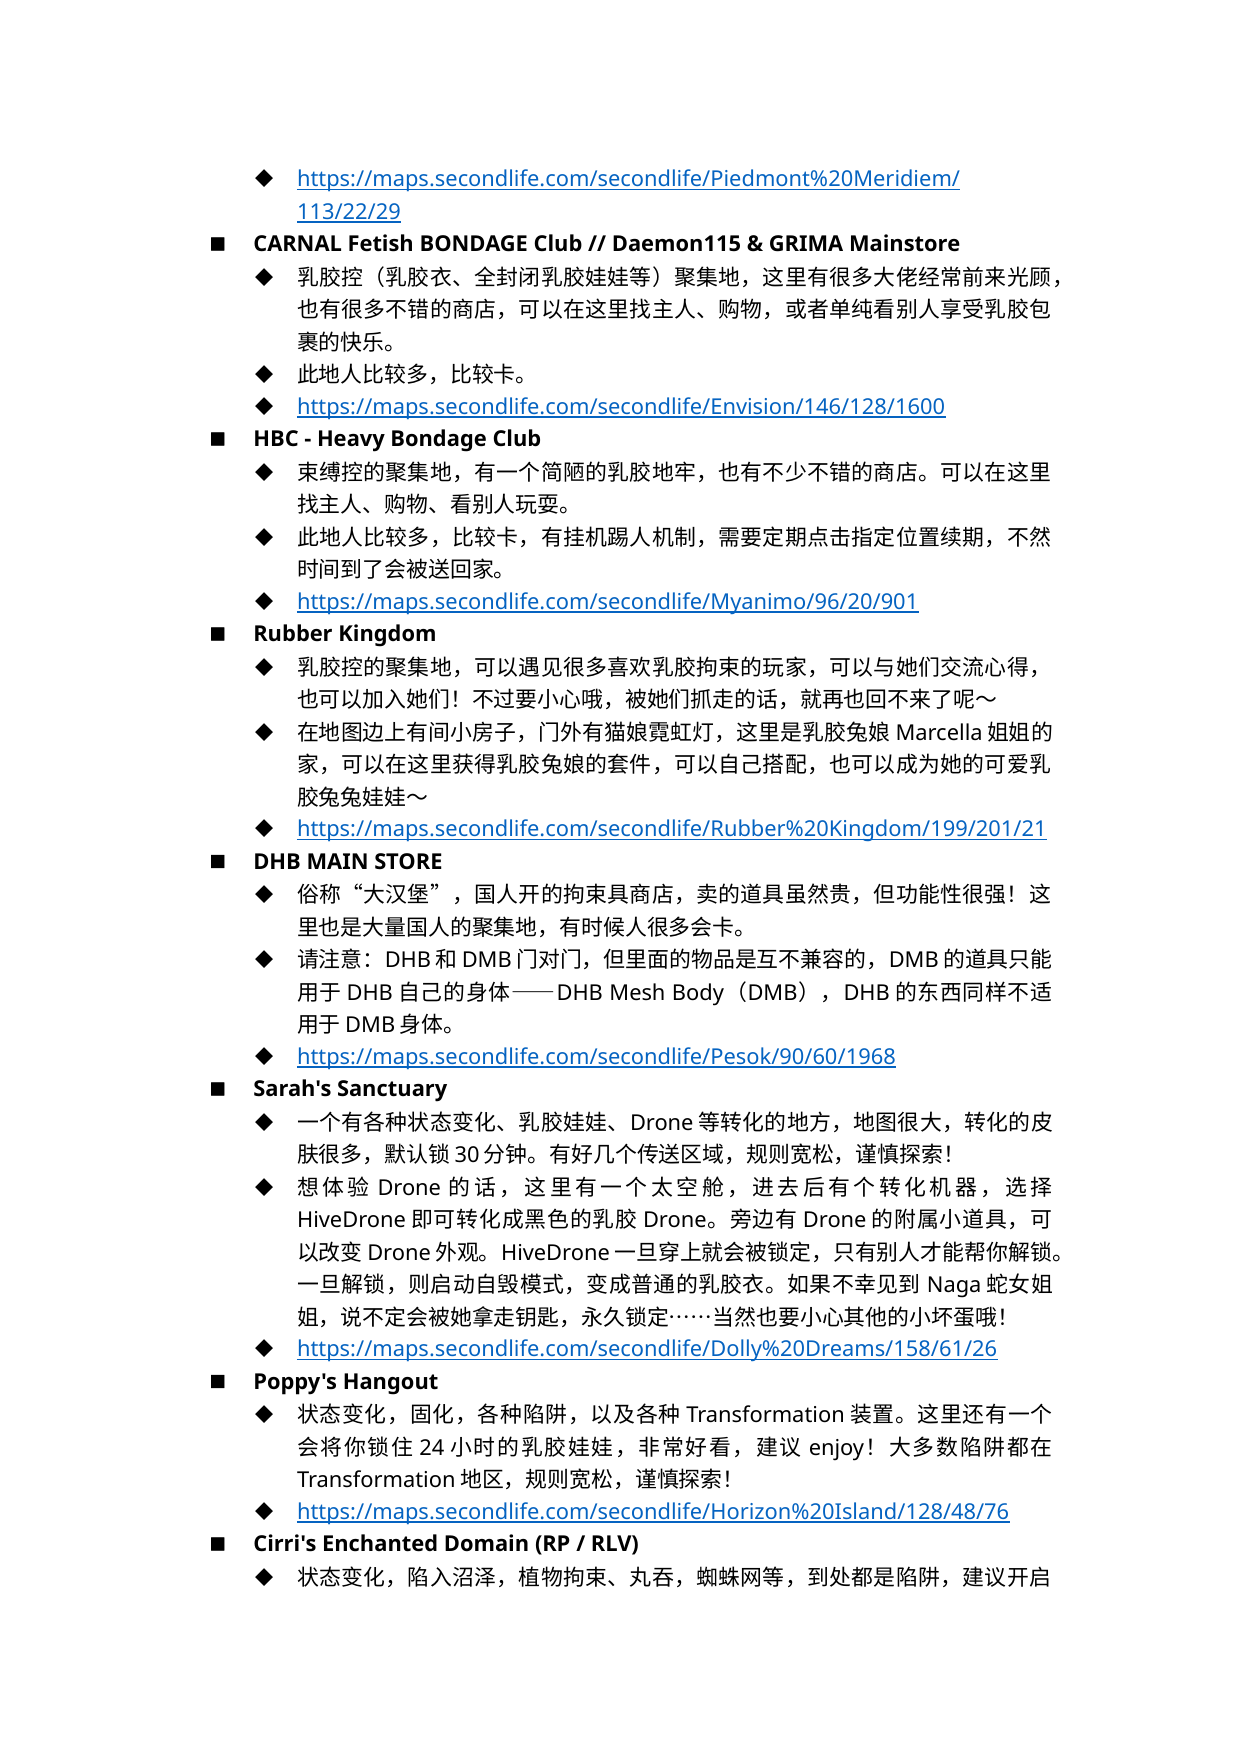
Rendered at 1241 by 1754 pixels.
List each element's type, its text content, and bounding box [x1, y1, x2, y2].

list 想体验Drone的话，这里有一个太空舱，进去后有个转化机器，选择HiveDrone即可转化成黑色的乳胶Drone。旁边有Drone的附属小道具，可以改变Drone外观。HiveDrone一旦穿上就会被锁定，只有别人才能帮你解锁。一旦解锁，则启动自毁模式，变成普通的乳胶衣。如果不幸见到Naga蛇女姐姐，说不定会被她拿走钥匙，永久锁定……当然也要小心其他的小坏蛋哦！ [253, 1169, 1053, 1332]
list 束缚控的聚集地，有一个简陋的乳胶地牢，也有不少不错的商店。可以在这里找主人、购物、看别人玩耍。 [253, 454, 1053, 519]
list Poppy's Hangout [209, 1364, 1053, 1397]
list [253, 1559, 1053, 1592]
list 此地人比较多，比较卡。 [253, 357, 1053, 389]
list Rubber Kingdom [209, 617, 1053, 649]
list 乳胶控（乳胶衣、全封闭乳胶娃娃等）聚集地，这里有很多大佬经常前来光顾，也有很多不错的商店，可以在这里找主人、购物，或者单纯看别人享受乳胶包裹的快乐。 [253, 259, 1053, 357]
list DHB MAIN STORE [209, 844, 1053, 877]
list 在地图边上有间小房子，门外有猫娘霓虹灯，这里是乳胶兔娘Marcella姐姐的家，可以在这里获得乳胶兔娘的套件，可以自己搭配，也可以成为她的可爱乳胶兔兔娃娃～ [253, 714, 1053, 812]
list https://maps.secondlife.com/secondlife/Dolly%20Dreams/158/61/26 [253, 1332, 1053, 1364]
list Cirri's Enchanted Domain (RP / RLV) [209, 1527, 1053, 1559]
list https://maps.secondlife.com/secondlife/Pesok/90/60/1968 [253, 1039, 1053, 1072]
list Sarah's Sanctuary [209, 1072, 1053, 1104]
list https://maps.secondlife.com/secondlife/Envision/146/128/1600 [253, 389, 1053, 422]
list https://maps.secondlife.com/secondlife/Piedmont%20Meridiem/113/22/29 [253, 162, 1053, 227]
list CARNAL Fetish BONDAGE Club // Daemon115 & GRIMA Mainstore [209, 227, 1053, 259]
list 乳胶控的聚集地，可以遇见很多喜欢乳胶拘束的玩家，可以与她们交流心得，也可以加入她们！不过要小心哦，被她们抓走的话，就再也回不来了呢～ [253, 649, 1053, 714]
list https://maps.secondlife.com/secondlife/Horizon%20Island/128/48/76 [253, 1494, 1053, 1527]
list https://maps.secondlife.com/secondlife/Rubber%20Kingdom/199/201/21 [253, 812, 1053, 844]
list 状态变化，固化，各种陷阱，以及各种Transformation装置。这里还有一个会将你锁住24小时的乳胶娃娃，非常好看，建议enjoy！大多数陷阱都在Transformation地区，规则宽松，谨慎探索！ [253, 1397, 1053, 1494]
list 一个有各种状态变化、乳胶娃娃、Drone等转化的地方，地图很大，转化的皮肤很多，默认锁30分钟。有好几个传送区域，规则宽松，谨慎探索！ [253, 1104, 1053, 1169]
list 请注意：DHB和DMB门对门，但里面的物品是互不兼容的，DMB的道具只能用于DHB自己的身体——DHB Mesh Body（DMB），DHB的东西同样不适用于DMB身体。 [253, 942, 1053, 1039]
list 此地人比较多，比较卡，有挂机踢人机制，需要定期点击指定位置续期，不然时间到了会被送回家。 [253, 519, 1053, 584]
list https://maps.secondlife.com/secondlife/Myanimo/96/20/901 [253, 584, 1053, 617]
list 俗称“大汉堡”，国人开的拘束具商店，卖的道具虽然贵，但功能性很强！这里也是大量国人的聚集地，有时候人很多会卡。 [253, 877, 1053, 942]
list HBC - Heavy Bondage Club [209, 422, 1053, 454]
